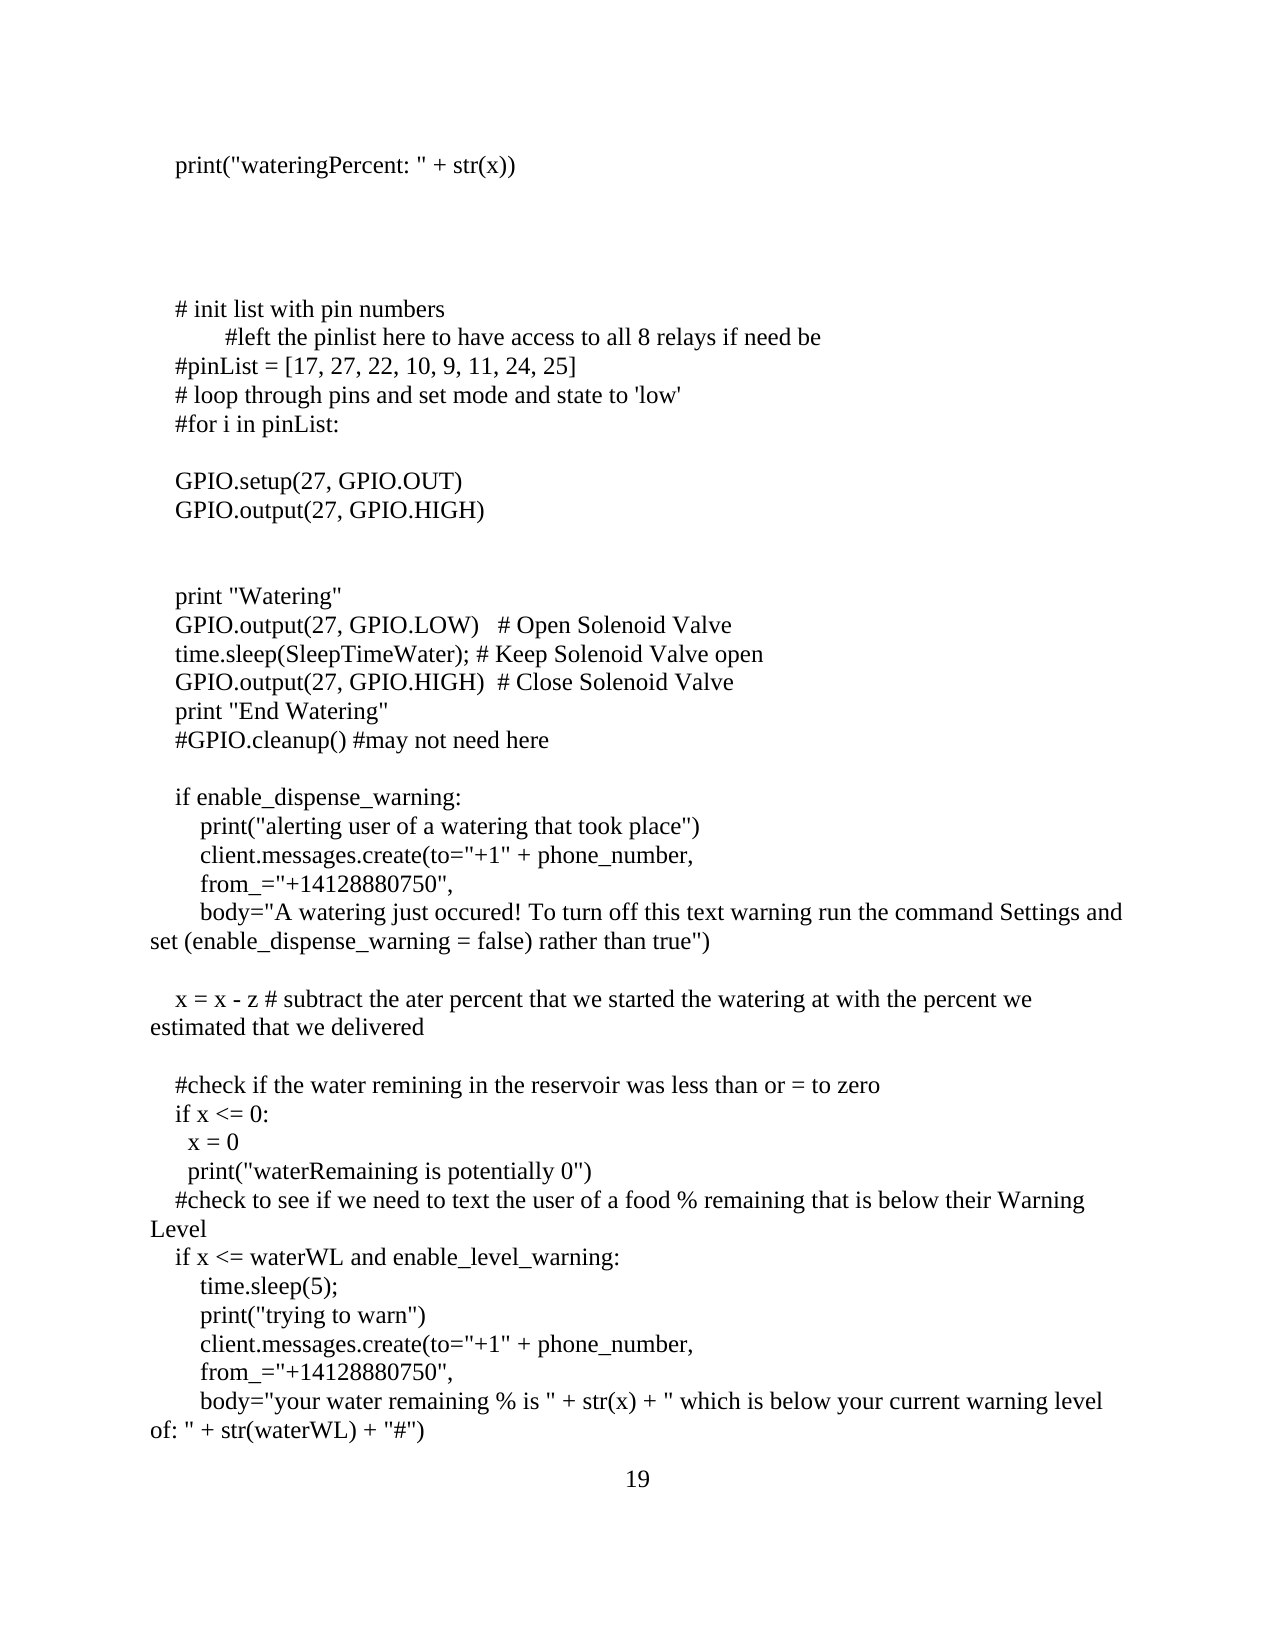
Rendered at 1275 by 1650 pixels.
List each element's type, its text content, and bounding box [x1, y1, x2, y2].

text time.sleep(SleepTimeWater); # Keep Solenoid Valve open [150, 639, 1125, 667]
text print("trying to warn") [150, 1300, 1125, 1329]
text #check if the water remining in the reservoir was less than or = to zero [150, 1070, 1125, 1099]
text body="A watering just occured! To turn off this text warning run the command Settings and set (enable_dispense_warning = false) rather than true") [150, 897, 1125, 955]
text body="your water remaining % is " + str(x) + " which is below your current warning level of: " + str(waterWL) + "#") [150, 1386, 1125, 1444]
text # init list with pin numbers [150, 294, 1125, 322]
text GPIO.output(27, GPIO.HIGH) [150, 495, 1125, 524]
text #for i in pinList: [150, 409, 1125, 437]
text print("alerting user of a watering that took place") [150, 811, 1125, 840]
text if enable_dispense_warning: [150, 782, 1125, 811]
text #check to see if we need to text the user of a food % remaining that is below their Warning Level [150, 1185, 1125, 1242]
text print("wateringPercent: " + str(x)) [150, 150, 1125, 179]
text GPIO.setup(27, GPIO.OUT) [150, 466, 1125, 495]
text GPIO.output(27, GPIO.LOW) # Open Solenoid Valve [150, 610, 1125, 639]
text x = x - z # subtract the ater percent that we started the watering at with the percent we estimated that we delivered [150, 984, 1125, 1041]
text # loop through pins and set mode and state to 'low' [150, 380, 1125, 409]
text x = 0 [150, 1127, 1125, 1156]
text #left the pinlist here to have access to all 8 relays if need be [150, 322, 1125, 351]
text if x <= waterWL and enable_level_warning: [150, 1242, 1125, 1271]
text #pinList = [17, 27, 22, 10, 9, 11, 24, 25] [150, 351, 1125, 380]
text client.messages.create(to="+1" + phone_number, [150, 840, 1125, 869]
text client.messages.create(to="+1" + phone_number, [150, 1329, 1125, 1357]
text print "Watering" [150, 581, 1125, 610]
text time.sleep(5); [150, 1271, 1125, 1300]
text from_="+14128880750", [150, 869, 1125, 897]
text from_="+14128880750", [150, 1357, 1125, 1386]
text print("waterRemaining is potentially 0") [150, 1156, 1125, 1185]
text print "End Watering" [150, 696, 1125, 725]
text #GPIO.cleanup() #may not need here [150, 725, 1125, 754]
text GPIO.output(27, GPIO.HIGH) # Close Solenoid Valve [150, 667, 1125, 696]
text if x <= 0: [150, 1099, 1125, 1127]
